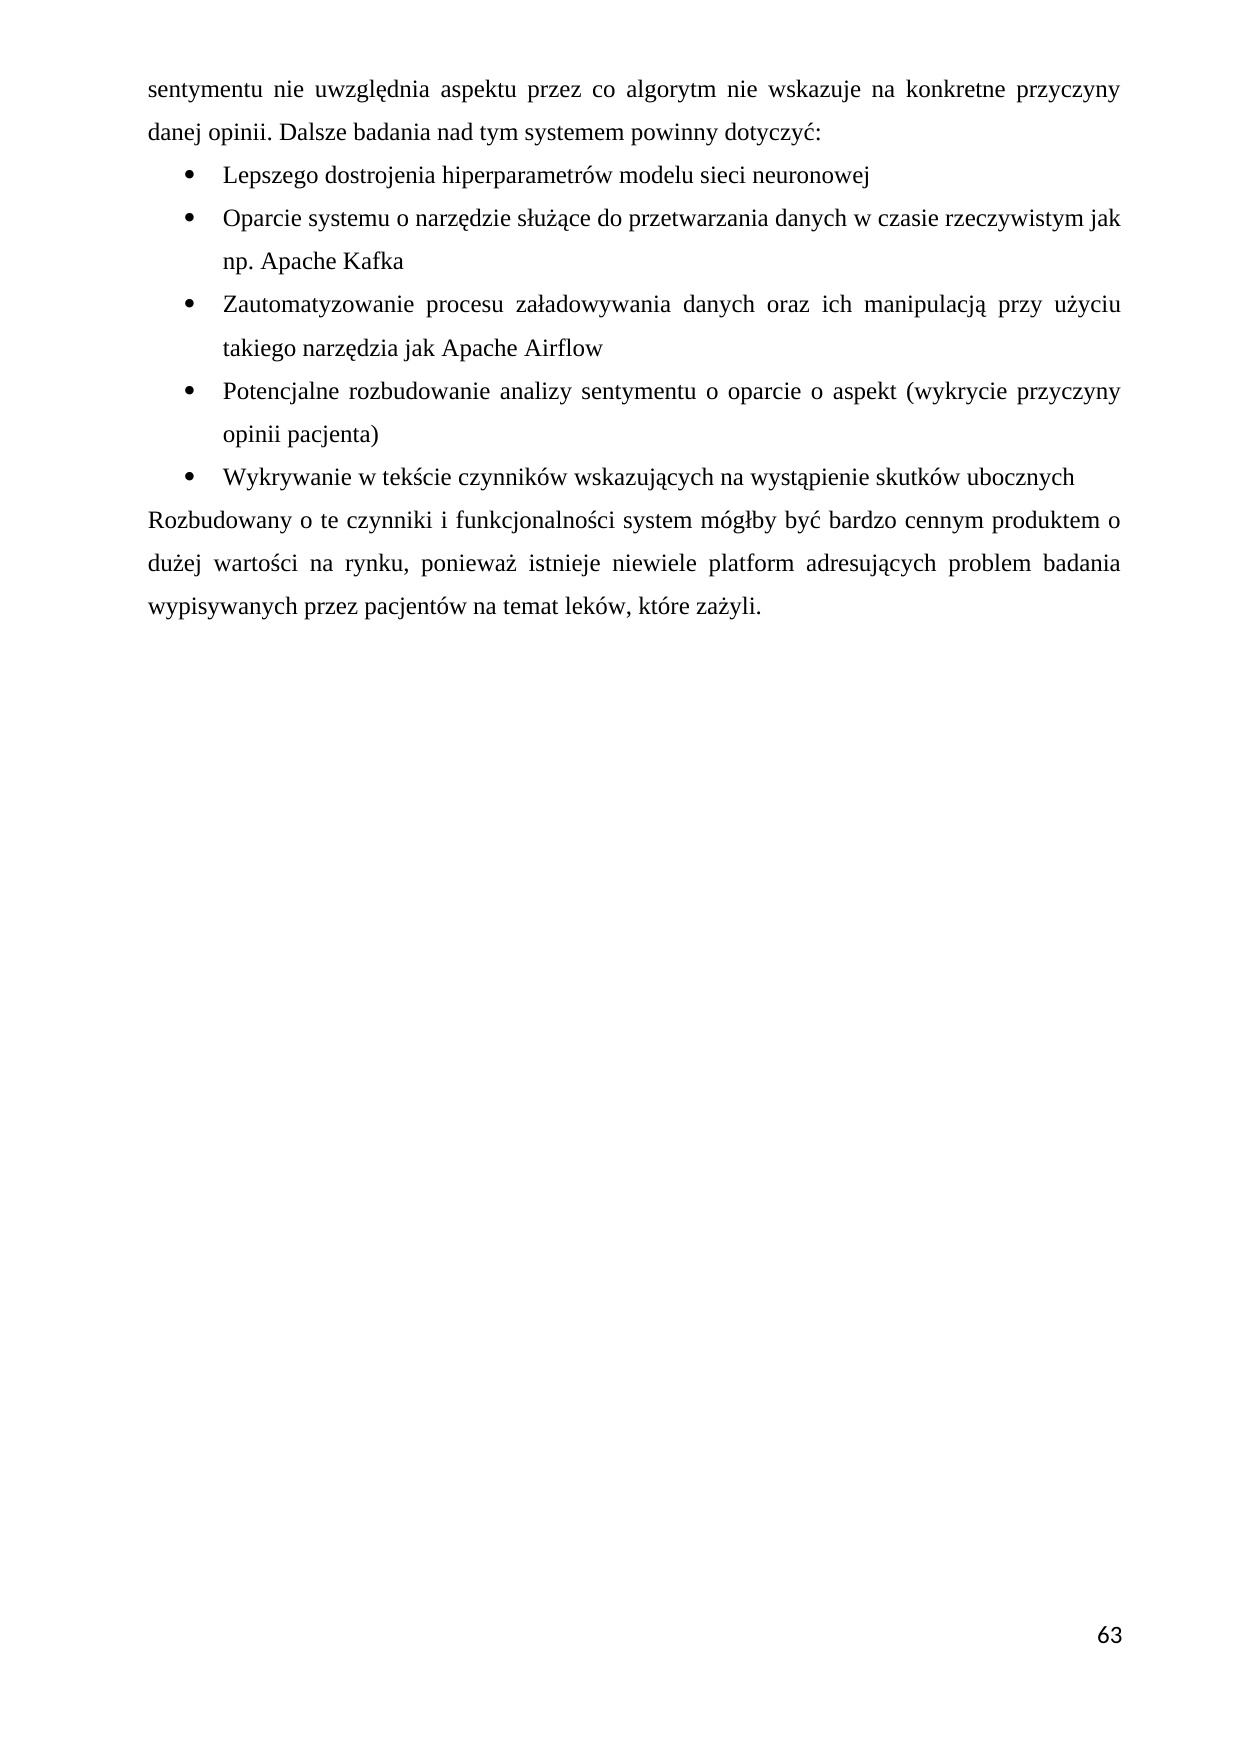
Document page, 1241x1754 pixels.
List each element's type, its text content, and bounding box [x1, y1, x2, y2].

list Oparcie systemu o narzędzie służące do przetwarzania danych w czasie rzeczywistym jak np. Apache Kafka [185, 203, 1122, 275]
text Rozbudowany o te czynniki i funkcjonalności system mógłby być bardzo cennym produktem o dużej wartości na rynku, ponieważ istnieje niewiele platform adresujących problem badania wypisywanych przez pacjentów na temat leków, które zażyli. [148, 505, 1122, 620]
list Zautomatyzowanie procesu załadowywania danych oraz ich manipulacją przy użyciu takiego narzędzia jak Apache Airflow [185, 289, 1122, 361]
list Potencjalne rozbudowanie analizy sentymentu o oparcie o aspekt (wykrycie przyczyny opinii pacjenta) [185, 376, 1122, 448]
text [148, 74, 1122, 146]
list Wykrywanie w tekście czynników wskazujących na wystąpienie skutków ubocznych [185, 462, 1122, 491]
list Lepszego dostrojenia hiperparametrów modelu sieci neuronowej [185, 160, 1122, 189]
